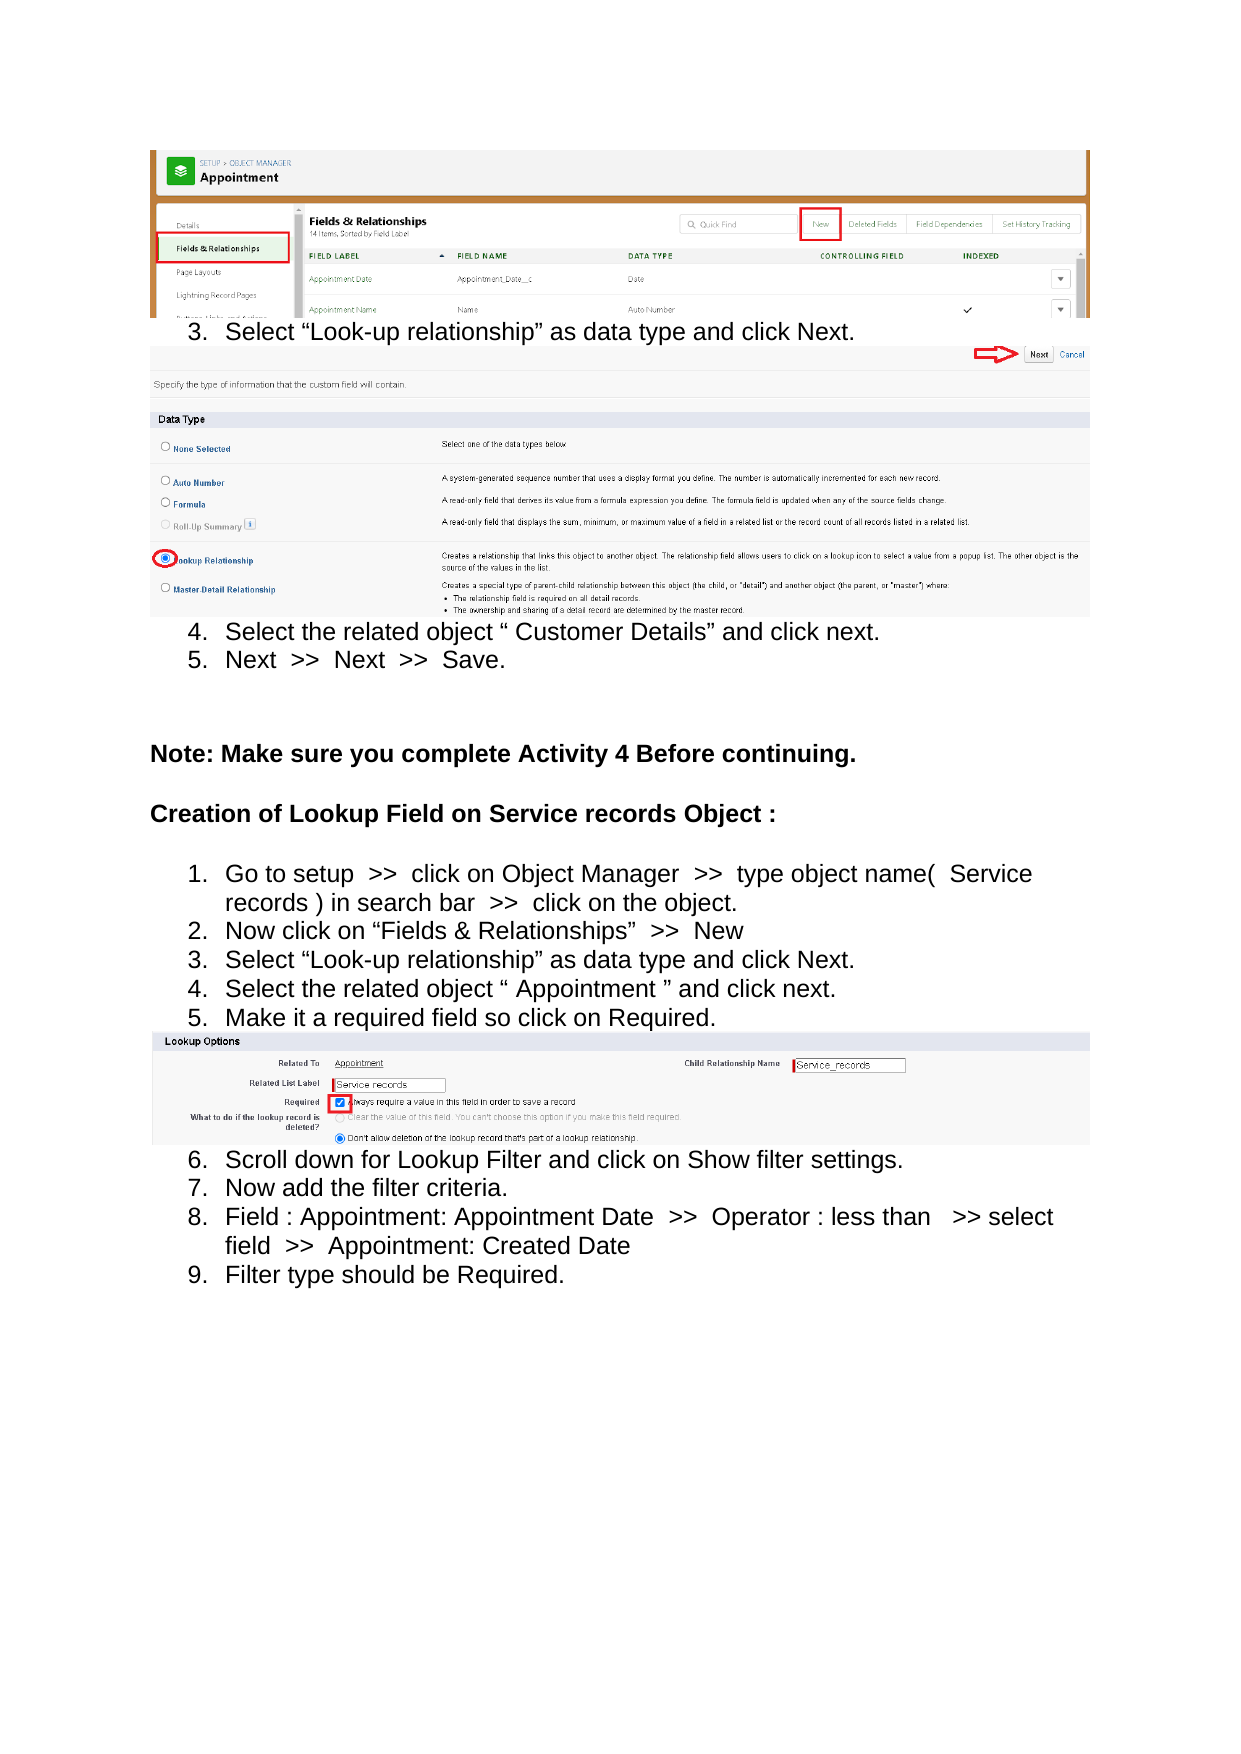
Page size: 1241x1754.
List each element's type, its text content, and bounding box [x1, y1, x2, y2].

picture [150, 150, 1090, 318]
list Field : Appointment: Appointment Date >> Operator : less than >> select field >> Appointment: Created Date [187, 1202, 1090, 1260]
list Go to setup >> click on Object Manager >> type object name( Service records ) in search bar >> click on the object. [187, 859, 1090, 916]
list Next >> Next >> Save. [187, 645, 1090, 674]
list Select “Look-up relationship” as data type and click Next. [187, 318, 1090, 346]
list Now click on “Fields & Relationships” >> New [187, 916, 1090, 945]
list Filter type should be Required. [187, 1260, 1090, 1288]
list Select the related object “ Appointment ” and click next. [187, 974, 1090, 1003]
list Make it a required field so click on Required. [187, 1003, 1090, 1031]
list Select the related object “ Customer Details” and click next. [187, 617, 1090, 645]
list Select “Look-up relationship” as data type and click Next. [187, 945, 1090, 974]
list Now add the filter criteria. [187, 1173, 1090, 1202]
list Scroll down for Lookup Filter and click on Show filter settings. [187, 1145, 1090, 1173]
text Creation of Lookup Field on Service records Object : [150, 799, 1090, 828]
text Note: Make sure you complete Activity 4 Before continuing. [150, 739, 1090, 768]
picture [150, 1031, 1090, 1145]
picture [150, 346, 1090, 617]
